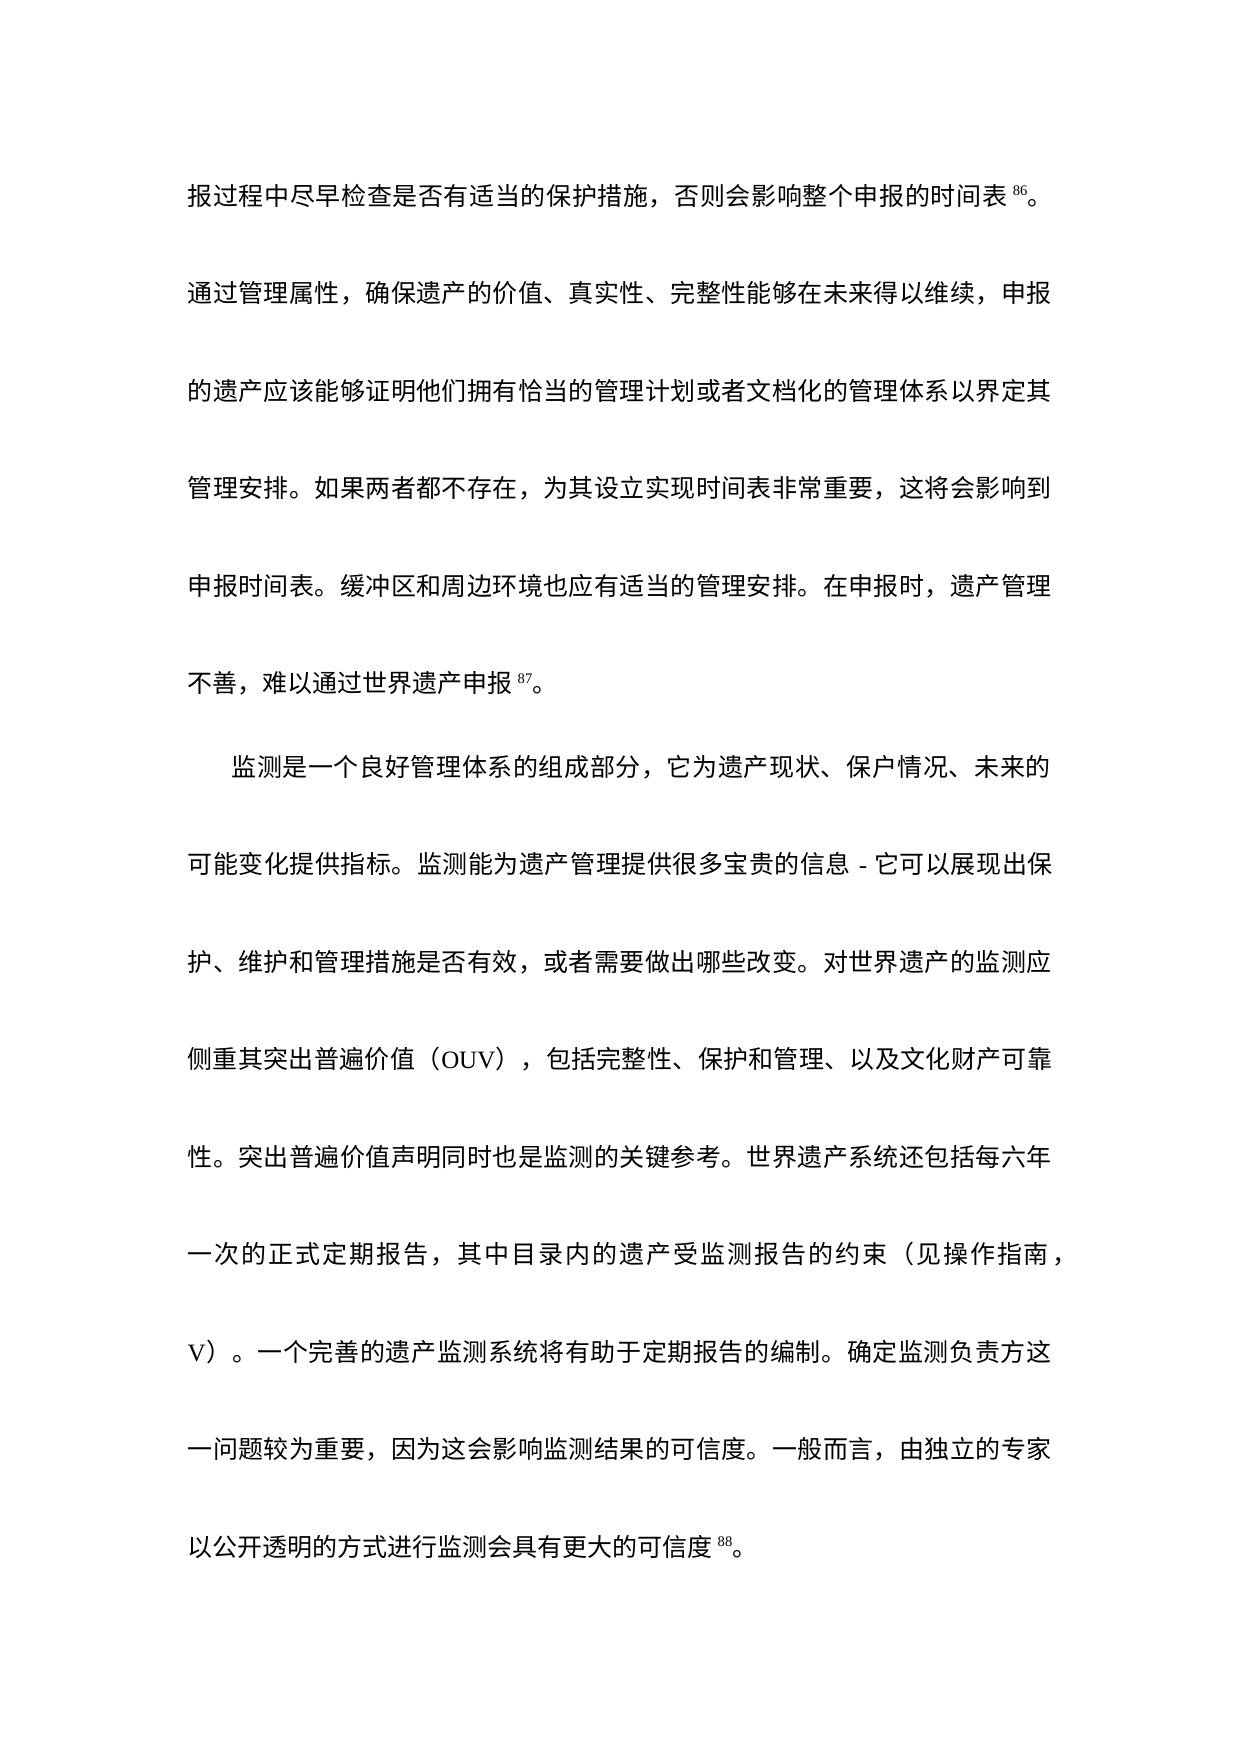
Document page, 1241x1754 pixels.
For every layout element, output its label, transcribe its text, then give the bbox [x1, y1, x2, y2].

text 监测是一个良好管理体系的组成部分，它为遗产现状、保户情况、未来的可能变化提供指标。监测能为遗产管理提供很多宝贵的信息 - 它可以展现出保护、维护和管理措施是否有效，或者需要做出哪些改变。对世界遗产的监测应侧重其突出普遍价值（OUV），包括完整性、保护和管理、以及文化财产可靠性。突出普遍价值声明同时也是监测的关键参考。世界遗产系统还包括每六年一次的正式定期报告，其中目录内的遗产受监测报告的约束（见操作指南，V）。一个完善的遗产监测系统将有助于定期报告的编制。确定监测负责方这一问题较为重要，因为这会影响监测结果的可信度。一般而言，由独立的专家以公开透明的方式进行监测会具有更大的可信度88。 [187, 733, 1053, 1578]
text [187, 162, 1053, 714]
